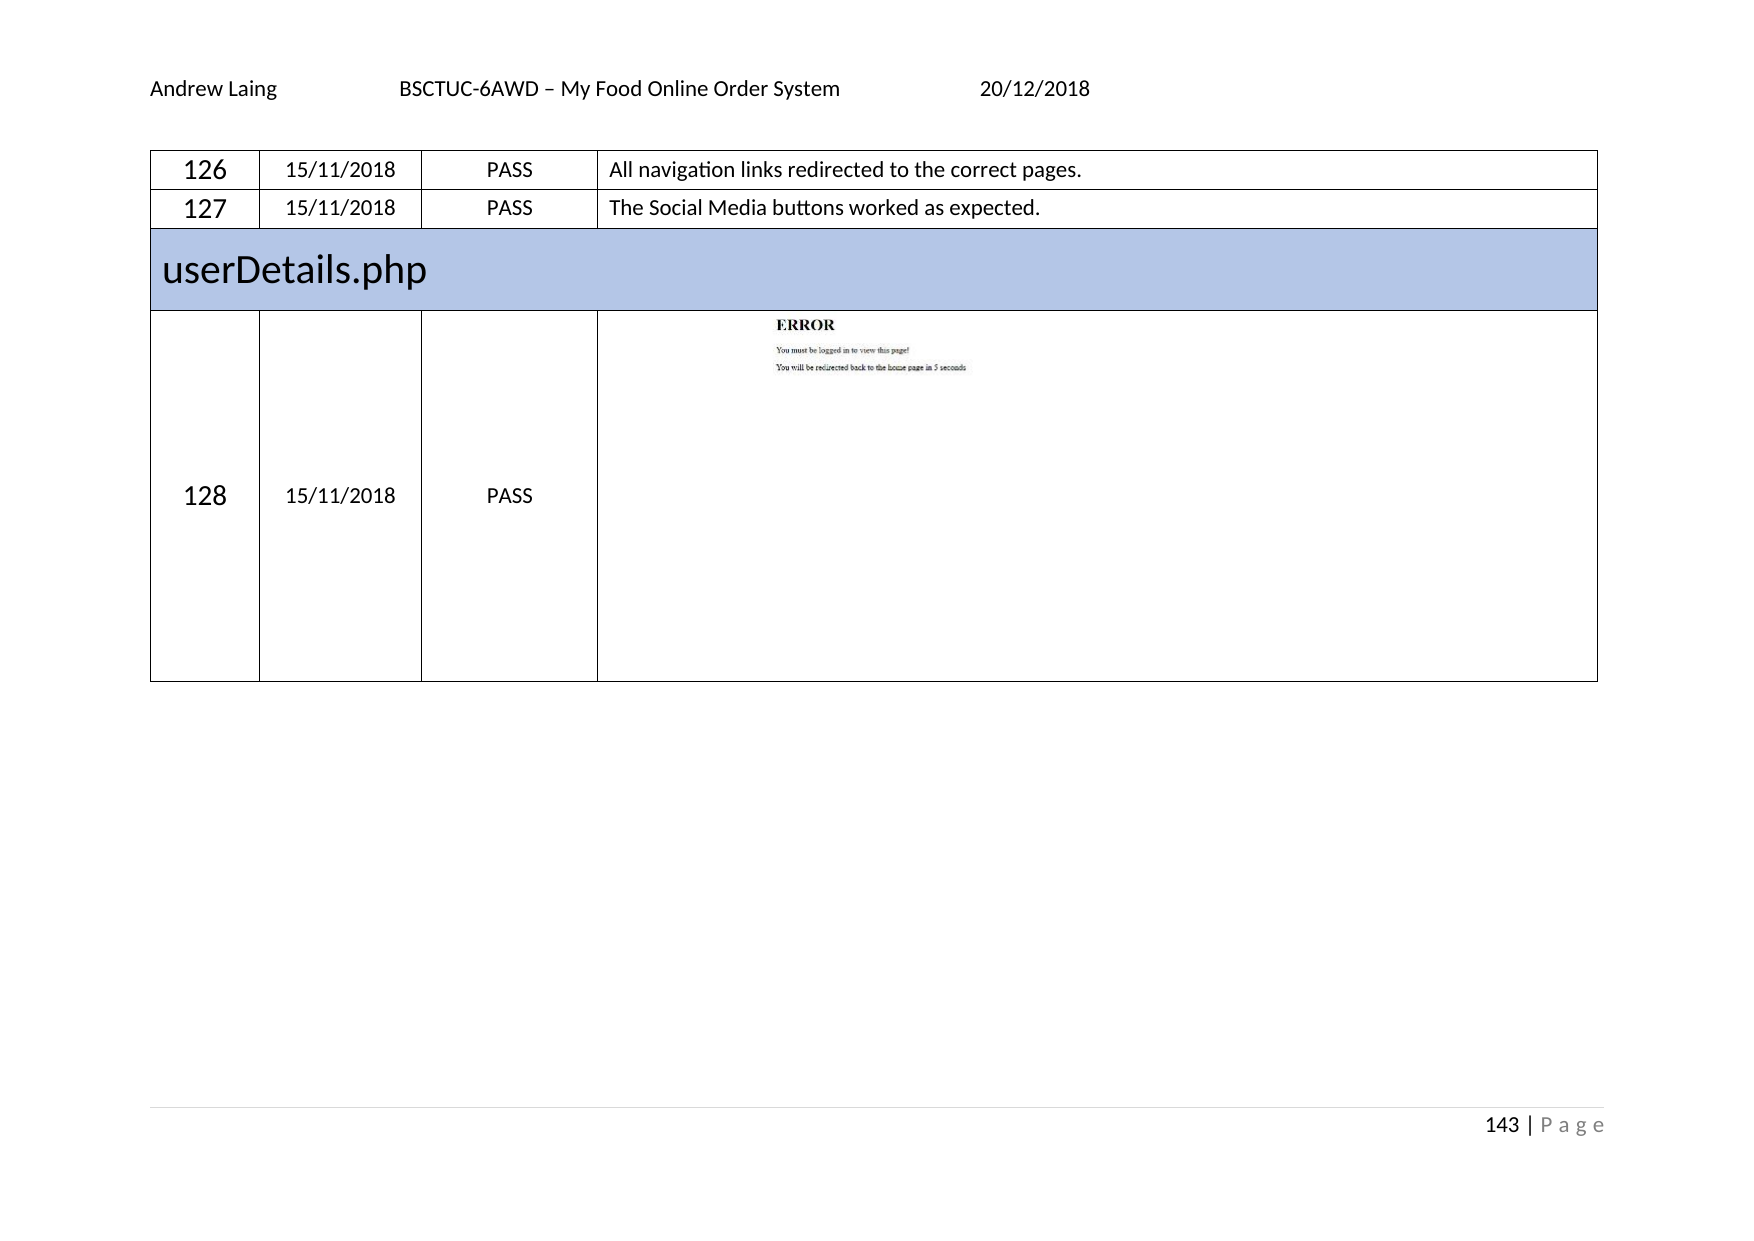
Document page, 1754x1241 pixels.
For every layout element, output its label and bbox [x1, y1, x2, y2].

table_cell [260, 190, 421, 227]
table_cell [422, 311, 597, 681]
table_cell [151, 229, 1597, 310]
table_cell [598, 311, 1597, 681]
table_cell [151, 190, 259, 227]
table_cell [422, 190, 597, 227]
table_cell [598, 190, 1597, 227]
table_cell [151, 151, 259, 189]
picture [772, 311, 1423, 680]
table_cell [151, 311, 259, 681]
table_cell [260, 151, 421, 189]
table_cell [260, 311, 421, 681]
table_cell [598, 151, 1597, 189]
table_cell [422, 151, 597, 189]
